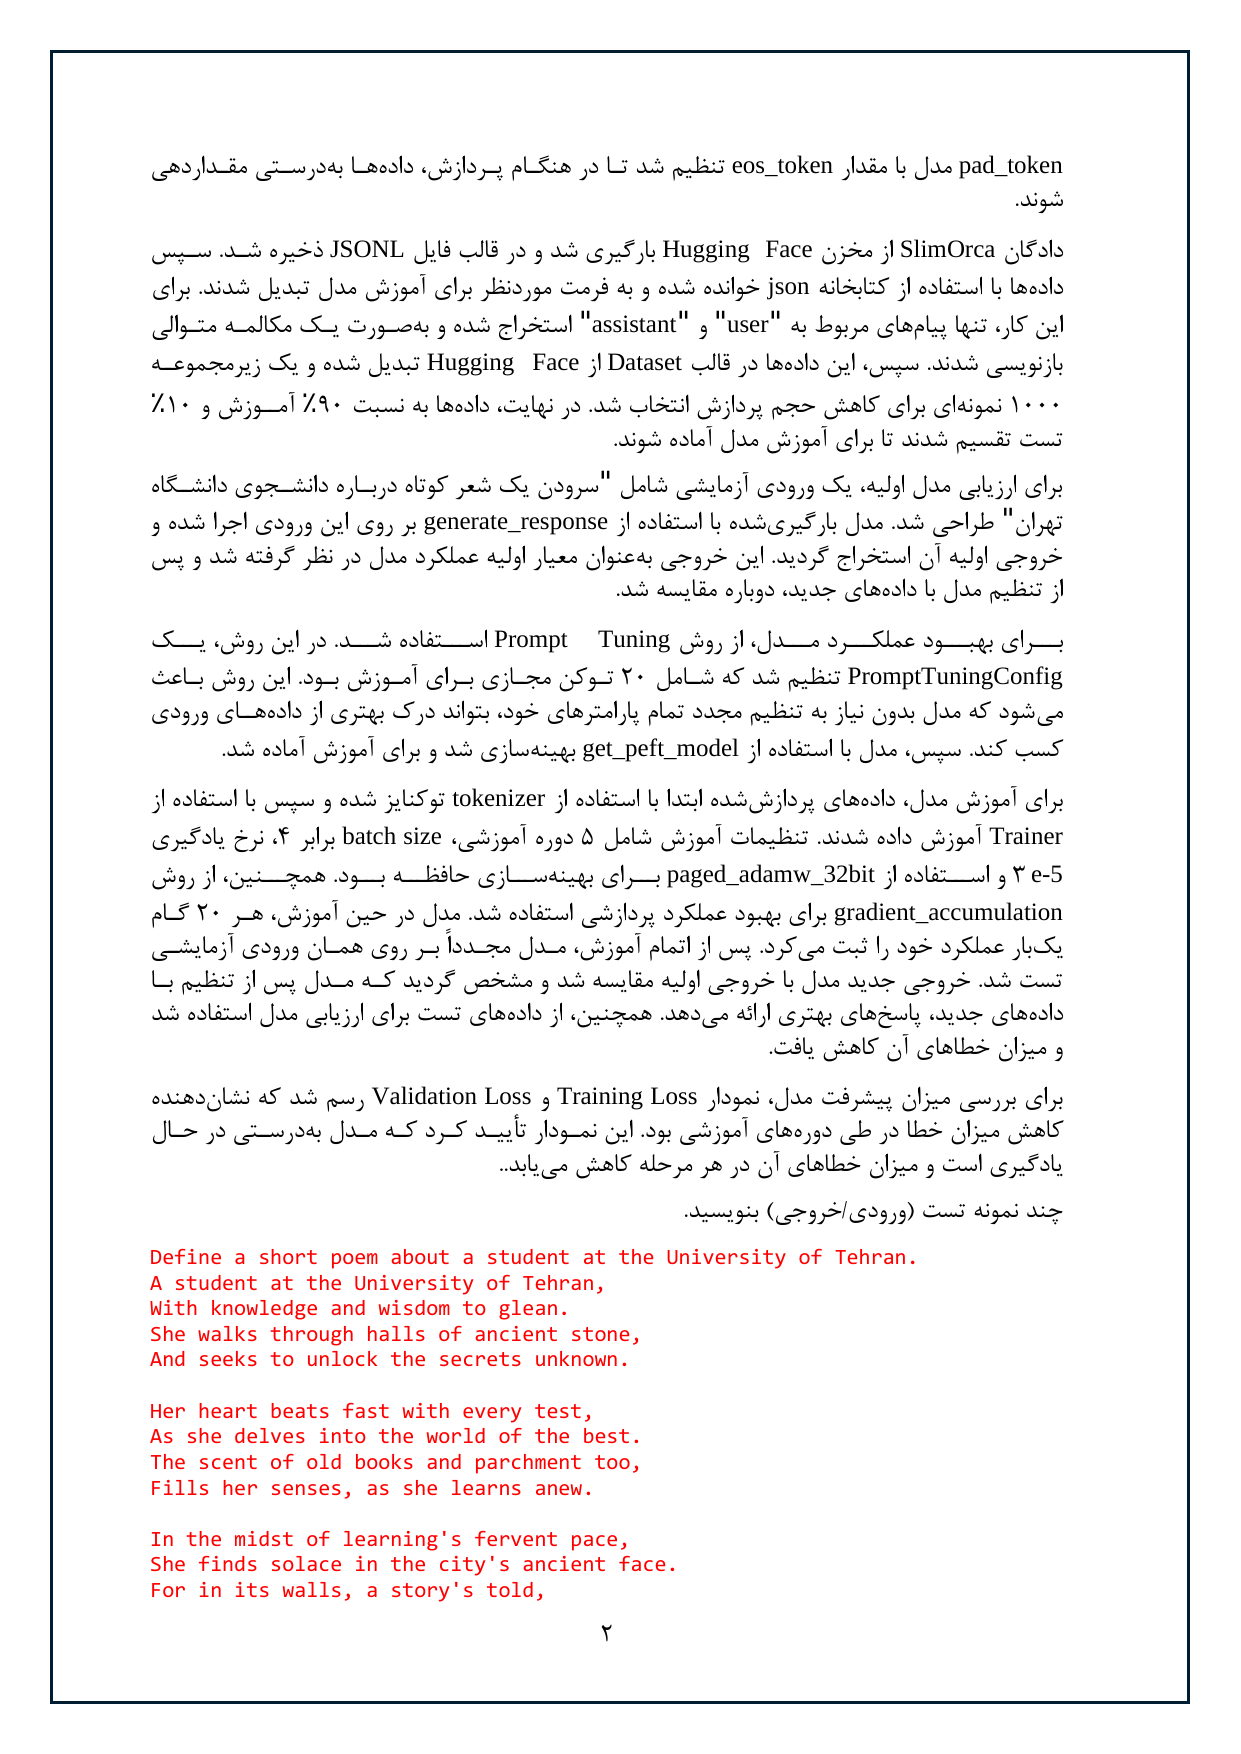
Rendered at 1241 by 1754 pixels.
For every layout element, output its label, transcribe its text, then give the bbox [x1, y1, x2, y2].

text And seeks to unlock the secrets unknown. [150, 1347, 1063, 1372]
text With knowledge and wisdom to glean. [150, 1296, 1063, 1321]
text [150, 150, 1063, 217]
text Fills her senses, as she learns anew. [150, 1475, 1063, 1501]
text برای آموزش مدل، داده‌های پردازش‌شده ابتدا با استفاده از tokenizer توکنایز شده و سپس با استفاده از Trainer آموزش داده شدند. تنظیمات آموزش شامل ۵ دوره آموزشی، batch size برابر ۴، نرخ یادگیری ۳e-5 و استفاده از paged_adamw_32bit برای بهینه‌سازی حافظه بود. همچنین، از روش gradient_accumulation برای بهبود عملکرد پردازشی استفاده شد. مدل در حین آموزش، هر ۲۰ گام یک‌بار عملکرد خود را ثبت می‌کرد. پس از اتمام آموزش، مدل مجدداً بر روی همان ورودی آزمایشی تست شد. خروجی جدید مدل با خروجی اولیه مقایسه شد و مشخص گردید که مدل پس از تنظیم با داده‌های جدید، پاسخ‌های بهتری ارائه می‌دهد. همچنین، از داده‌های تست برای ارزیابی مدل استفاده شد و میزان خطاهای آن کاهش یافت. [150, 783, 1063, 1064]
text As she delves into the world of the best. [150, 1424, 1063, 1449]
text برای بهبود عملکرد مدل، از روش Prompt Tuning استفاده شد. در این روش، یک PromptTuningConfig تنظیم شد که شامل ۲۰ توکن مجازی برای آموزش بود. این روش باعث می‌شود که مدل بدون نیاز به تنظیم مجدد تمام پارامترهای خود، بتواند درک بهتری از داده‌های ورودی کسب کند. سپس، مدل با استفاده از get_peft_model بهینه‌سازی شد و برای آموزش آماده شد. [150, 624, 1063, 766]
text She finds solace in the city's ancient face. [150, 1552, 1063, 1577]
text چند نمونه تست (ورودی/خروجی) بنویسید. [150, 1198, 1063, 1227]
text The scent of old books and parchment too, [150, 1449, 1063, 1475]
text Define a short poem about a student at the University of Tehran. [150, 1244, 1063, 1270]
text برای ارزیابی مدل اولیه، یک ورودی آزمایشی شامل "سرودن یک شعر کوتاه درباره دانشجوی دانشگاه تهران" طراحی شد. مدل بارگیری‌شده با استفاده از generate_response بر روی این ورودی اجرا شده و خروجی اولیه آن استخراج گردید. این خروجی به‌عنوان معیار اولیه عملکرد مدل در نظر گرفته شد و پس از تنظیم مدل با داده‌های جدید، دوباره مقایسه شد. [150, 473, 1063, 607]
text For in its walls, a story's told, [150, 1577, 1063, 1603]
text In the midst of learning's fervent pace, [150, 1526, 1063, 1552]
text دادگان SlimOrca از مخزن Hugging Face بارگیری شد و در قالب فایل JSONL ذخیره شد. سپس داده‌ها با استفاده از کتابخانه json خوانده شده و به فرمت موردنظر برای آموزش مدل تبدیل شدند. برای این کار، تنها پیام‌های مربوط به "user" و "assistant" استخراج شده و به‌صورت یک مکالمه متوالی بازنویسی شدند. سپس، این داده‌ها در قالب Dataset از Hugging Face تبدیل شده و یک زیرمجموعه ۱۰۰۰ نمونه‌ای برای کاهش حجم پردازش انتخاب شد. در نهایت، داده‌ها به نسبت ۹۰٪ آموزش و ۱۰٪ تست تقسیم شدند تا برای آموزش مدل آماده شوند. [150, 234, 1063, 456]
text Her heart beats fast with every test, [150, 1398, 1063, 1424]
text برای بررسی میزان پیشرفت مدل، نمودار Training Loss و Validation Loss رسم شد که نشان‌دهنده کاهش میزان خطا در طی دوره‌های آموزشی بود. این نمودار تأیید کرد که مدل به‌درستی در حال یادگیری است و میزان خطاهای آن در هر مرحله کاهش می‌یابد.. [150, 1081, 1063, 1181]
text She walks through halls of ancient stone, [150, 1321, 1063, 1347]
text A student at the University of Tehran, [150, 1270, 1063, 1296]
